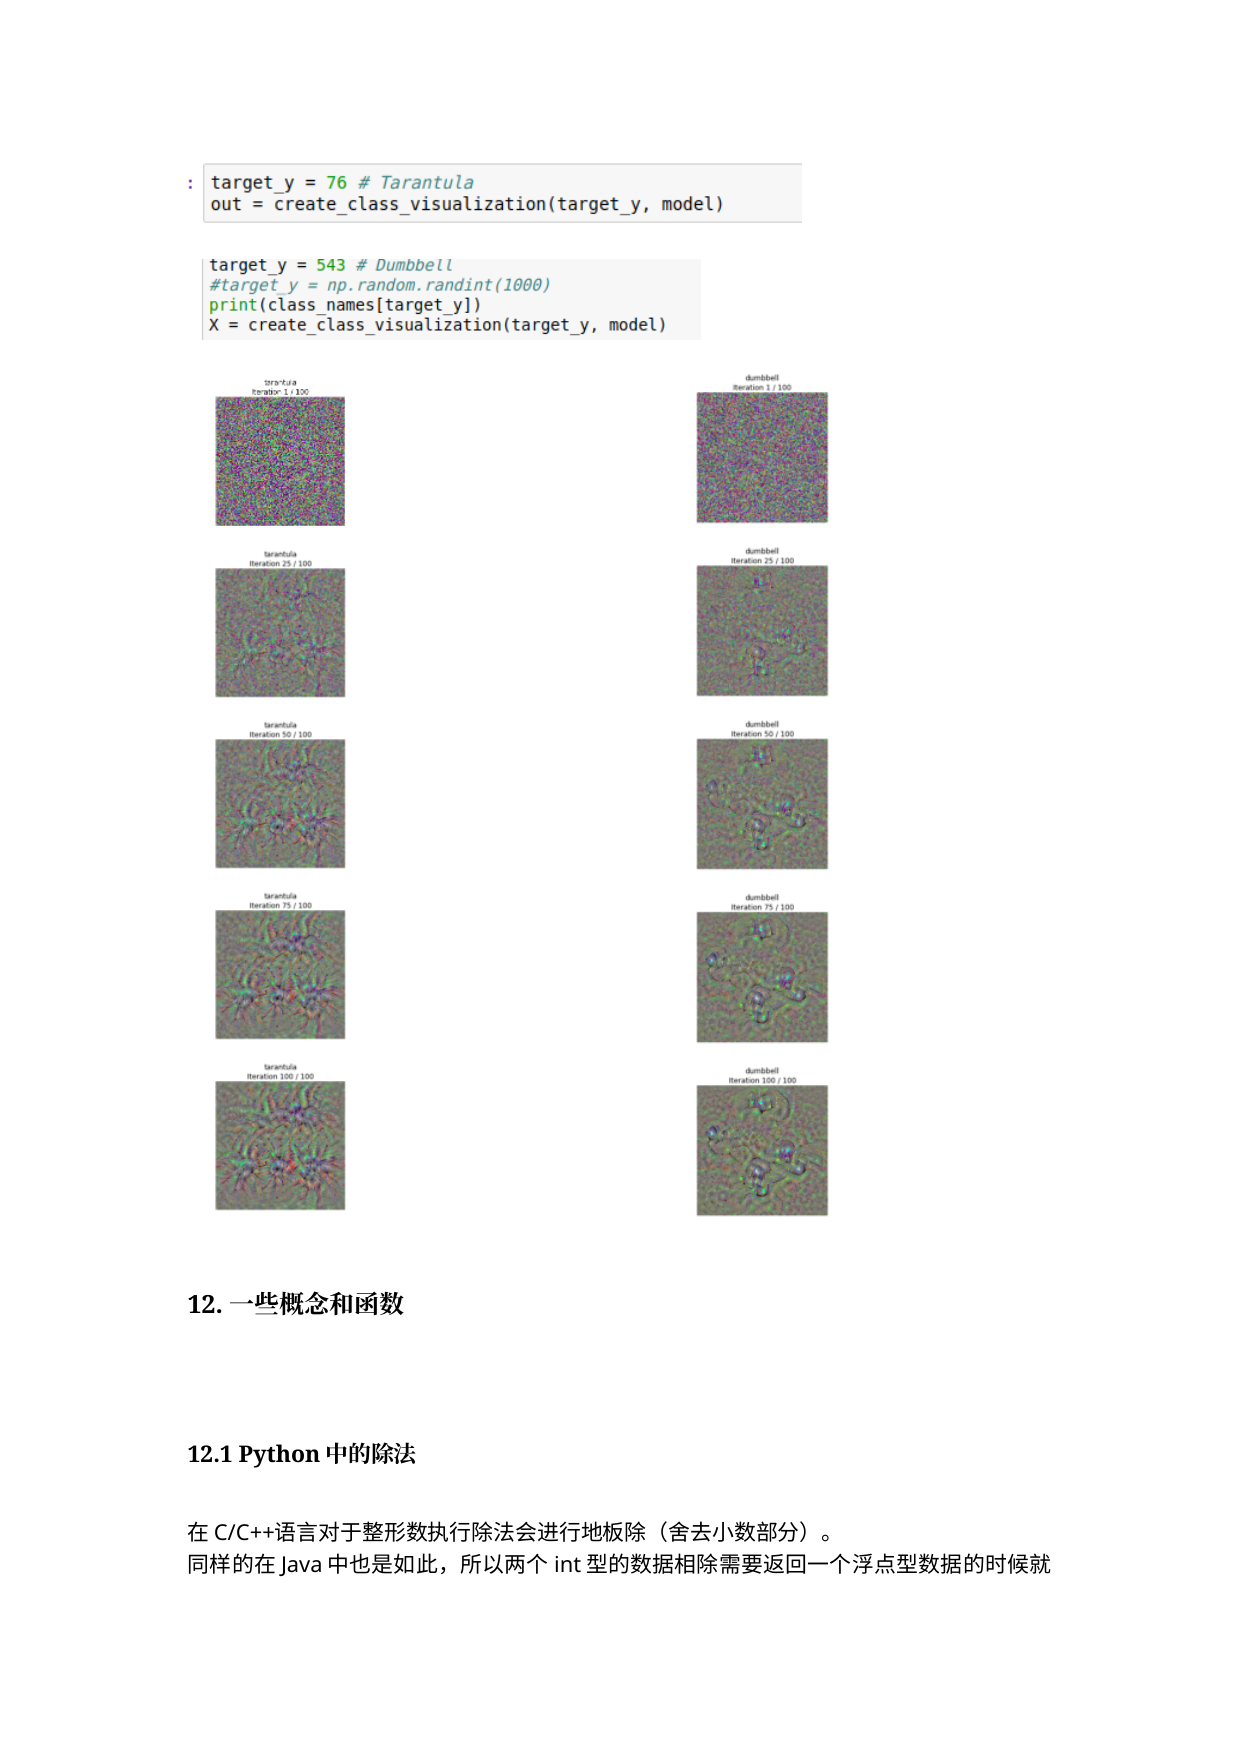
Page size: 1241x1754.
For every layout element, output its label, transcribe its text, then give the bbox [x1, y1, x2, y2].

picture [187, 162, 802, 228]
picture [668, 366, 860, 1225]
subtitle 12. 一些概念和函数 [187, 1270, 1053, 1335]
text 在C/C++语言对于整形数执行除法会进行地板除（舍去小数部分）。 [187, 1514, 1053, 1547]
subtitle 12.1 Python中的除法 [187, 1420, 1053, 1485]
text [187, 1547, 1053, 1579]
picture [187, 259, 702, 340]
picture [187, 375, 370, 1225]
